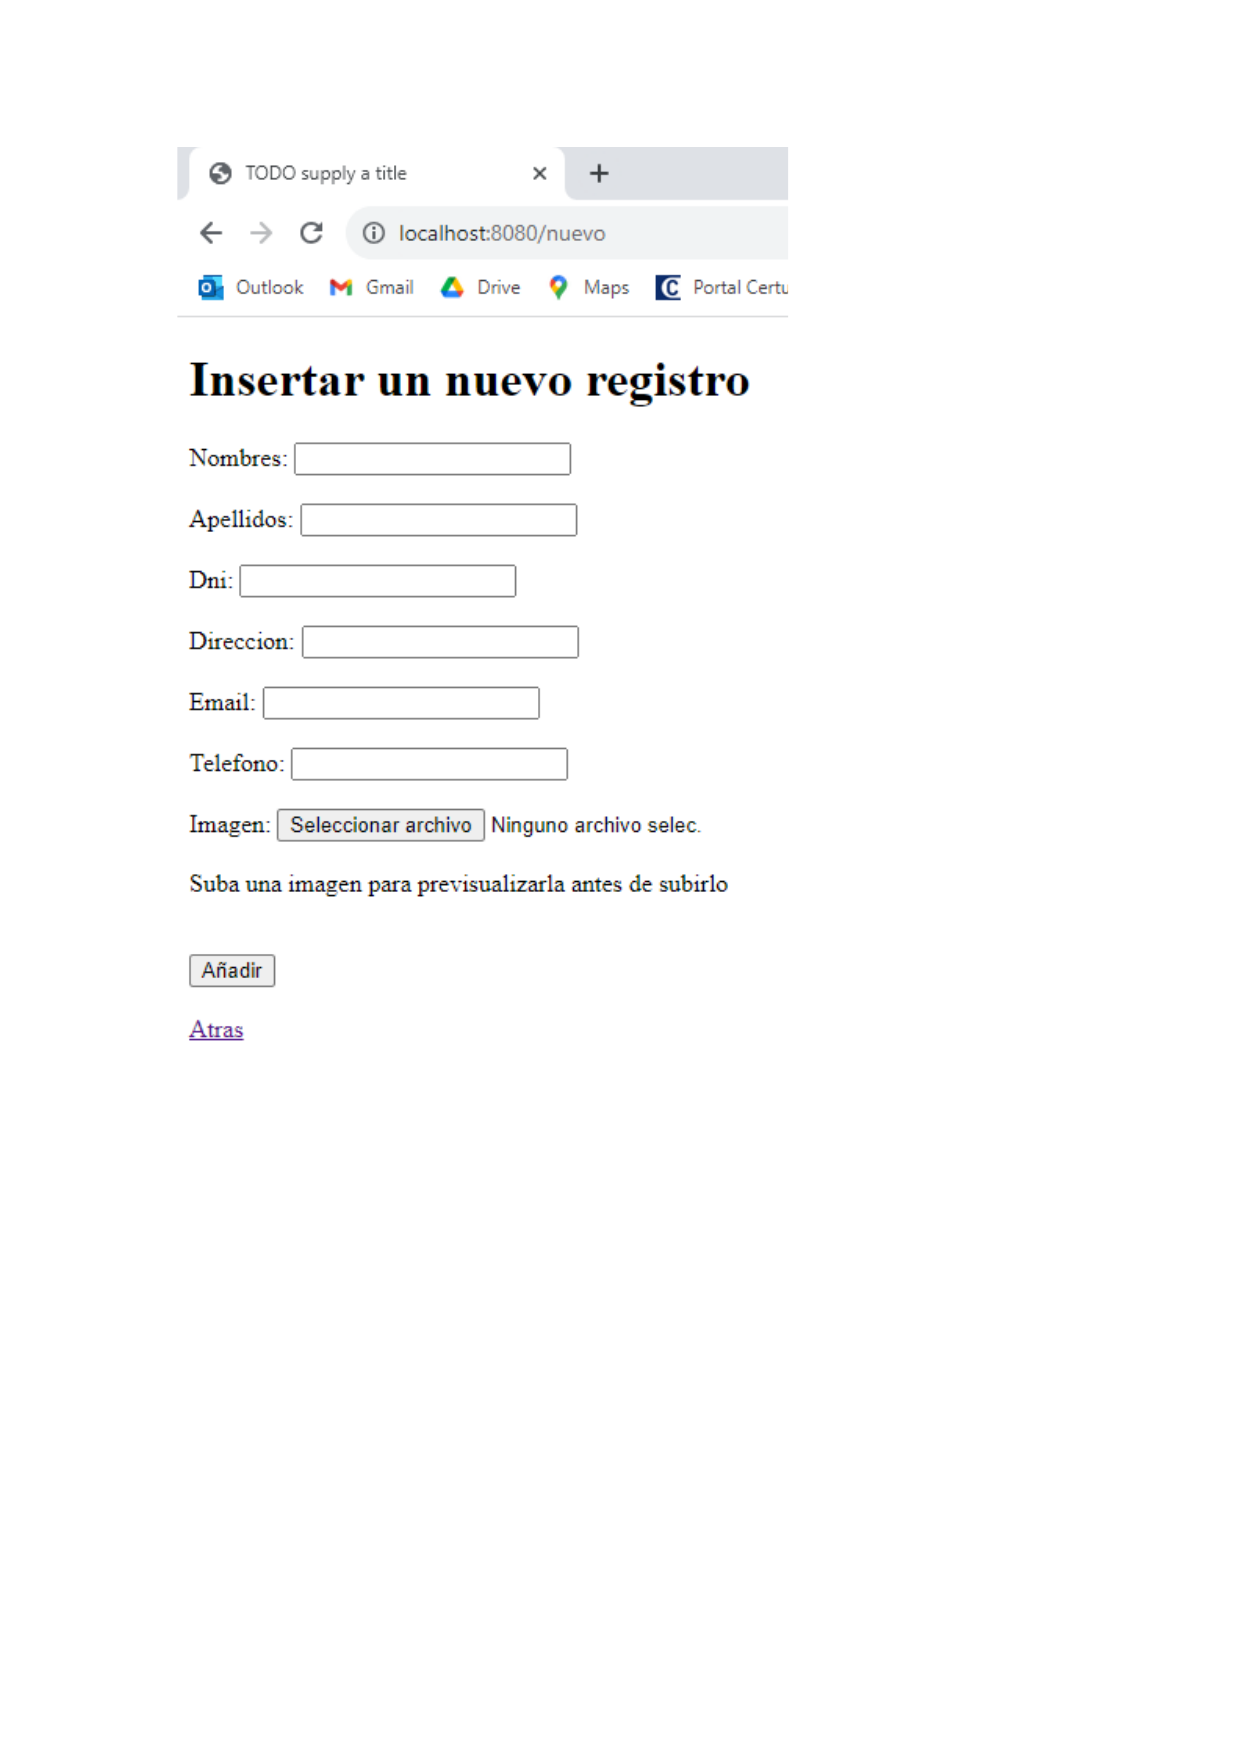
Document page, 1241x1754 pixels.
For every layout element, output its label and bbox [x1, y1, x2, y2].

picture [177, 147, 789, 1122]
